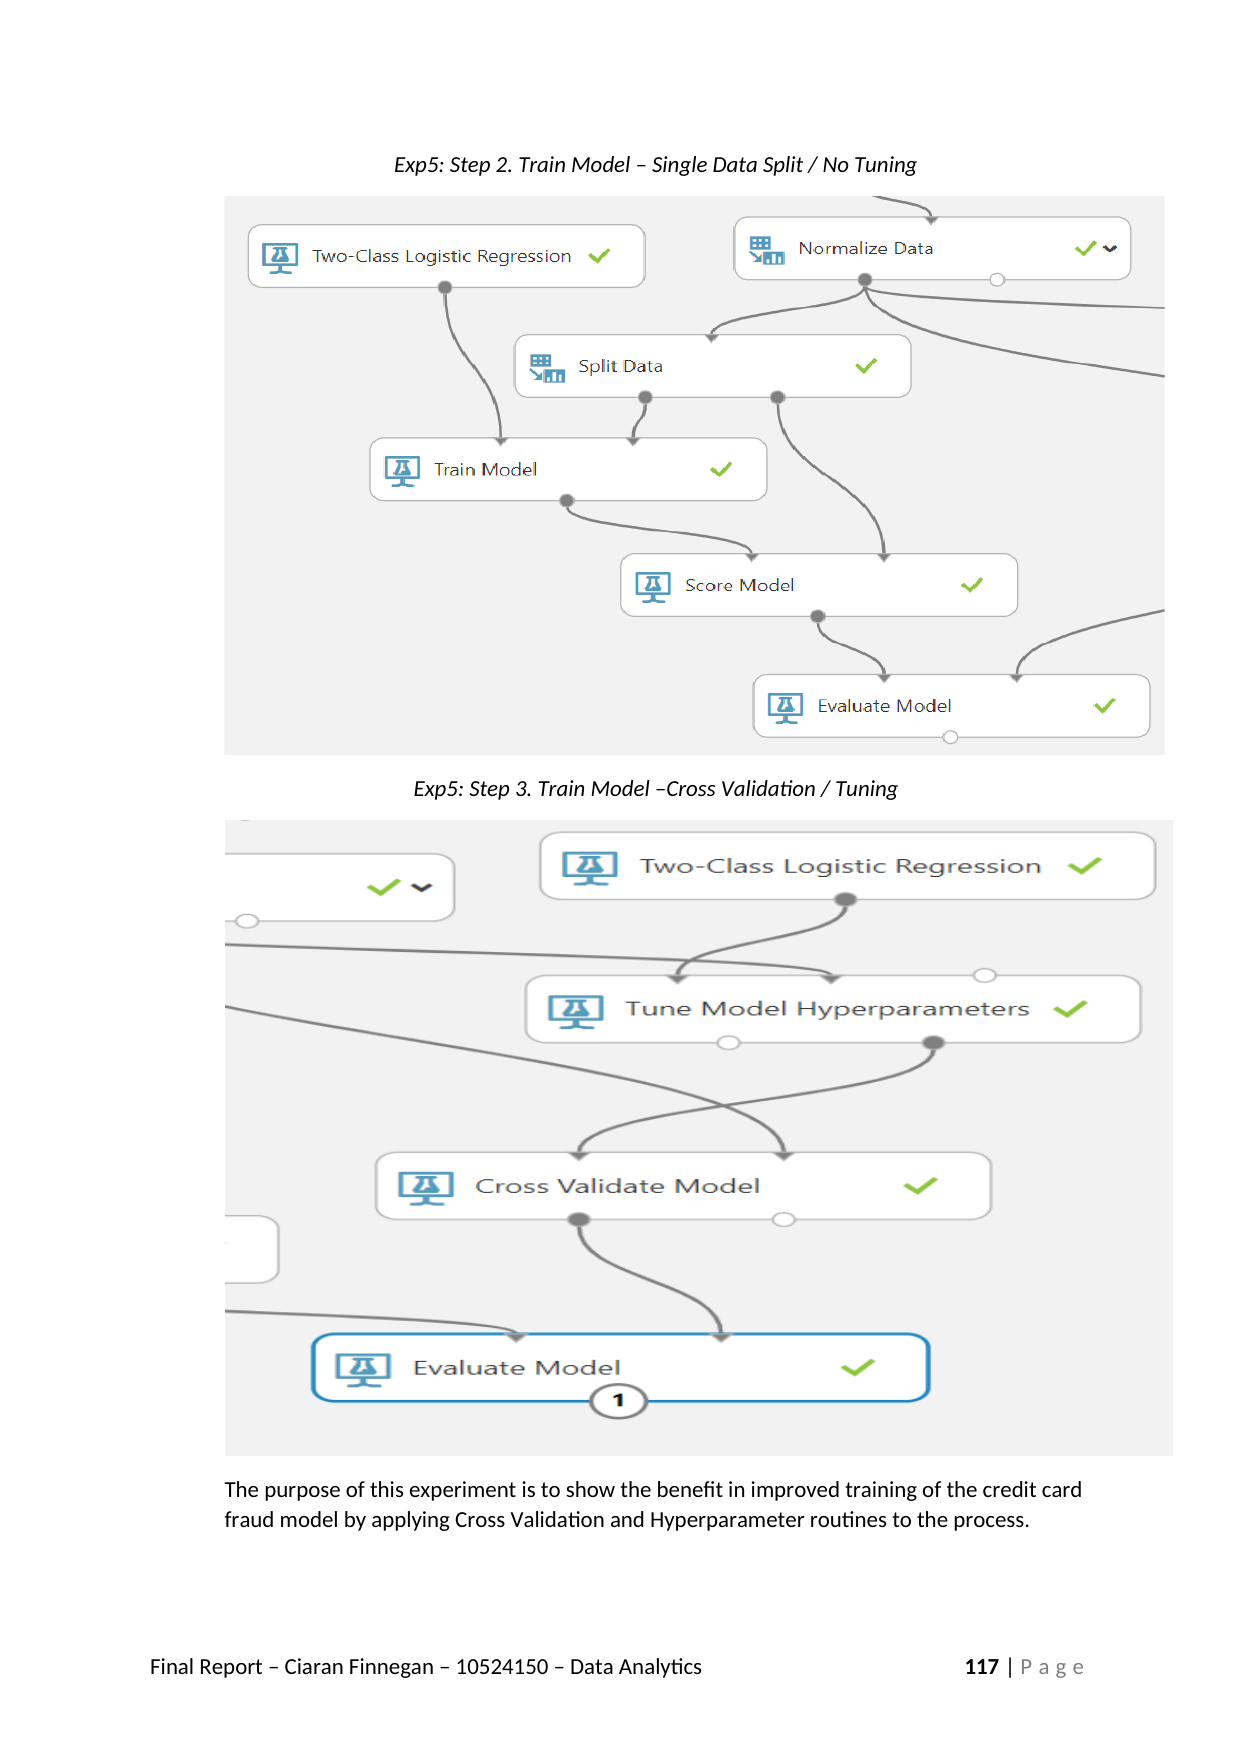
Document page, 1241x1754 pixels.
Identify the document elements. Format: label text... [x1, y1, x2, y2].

text The purpose of this experiment is to show the benefit in improved training of the credit card fraud model by applying Cross Validation and Hyperparameter routines to the process. [224, 1475, 1090, 1533]
text Exp5: Step 3. Train Model –Cross Validation / Tuning [224, 774, 1090, 802]
text Exp5: Step 2. Train Model – Single Data Split / No Tuning [224, 150, 1090, 178]
picture [225, 820, 1174, 1456]
picture [224, 196, 1165, 755]
